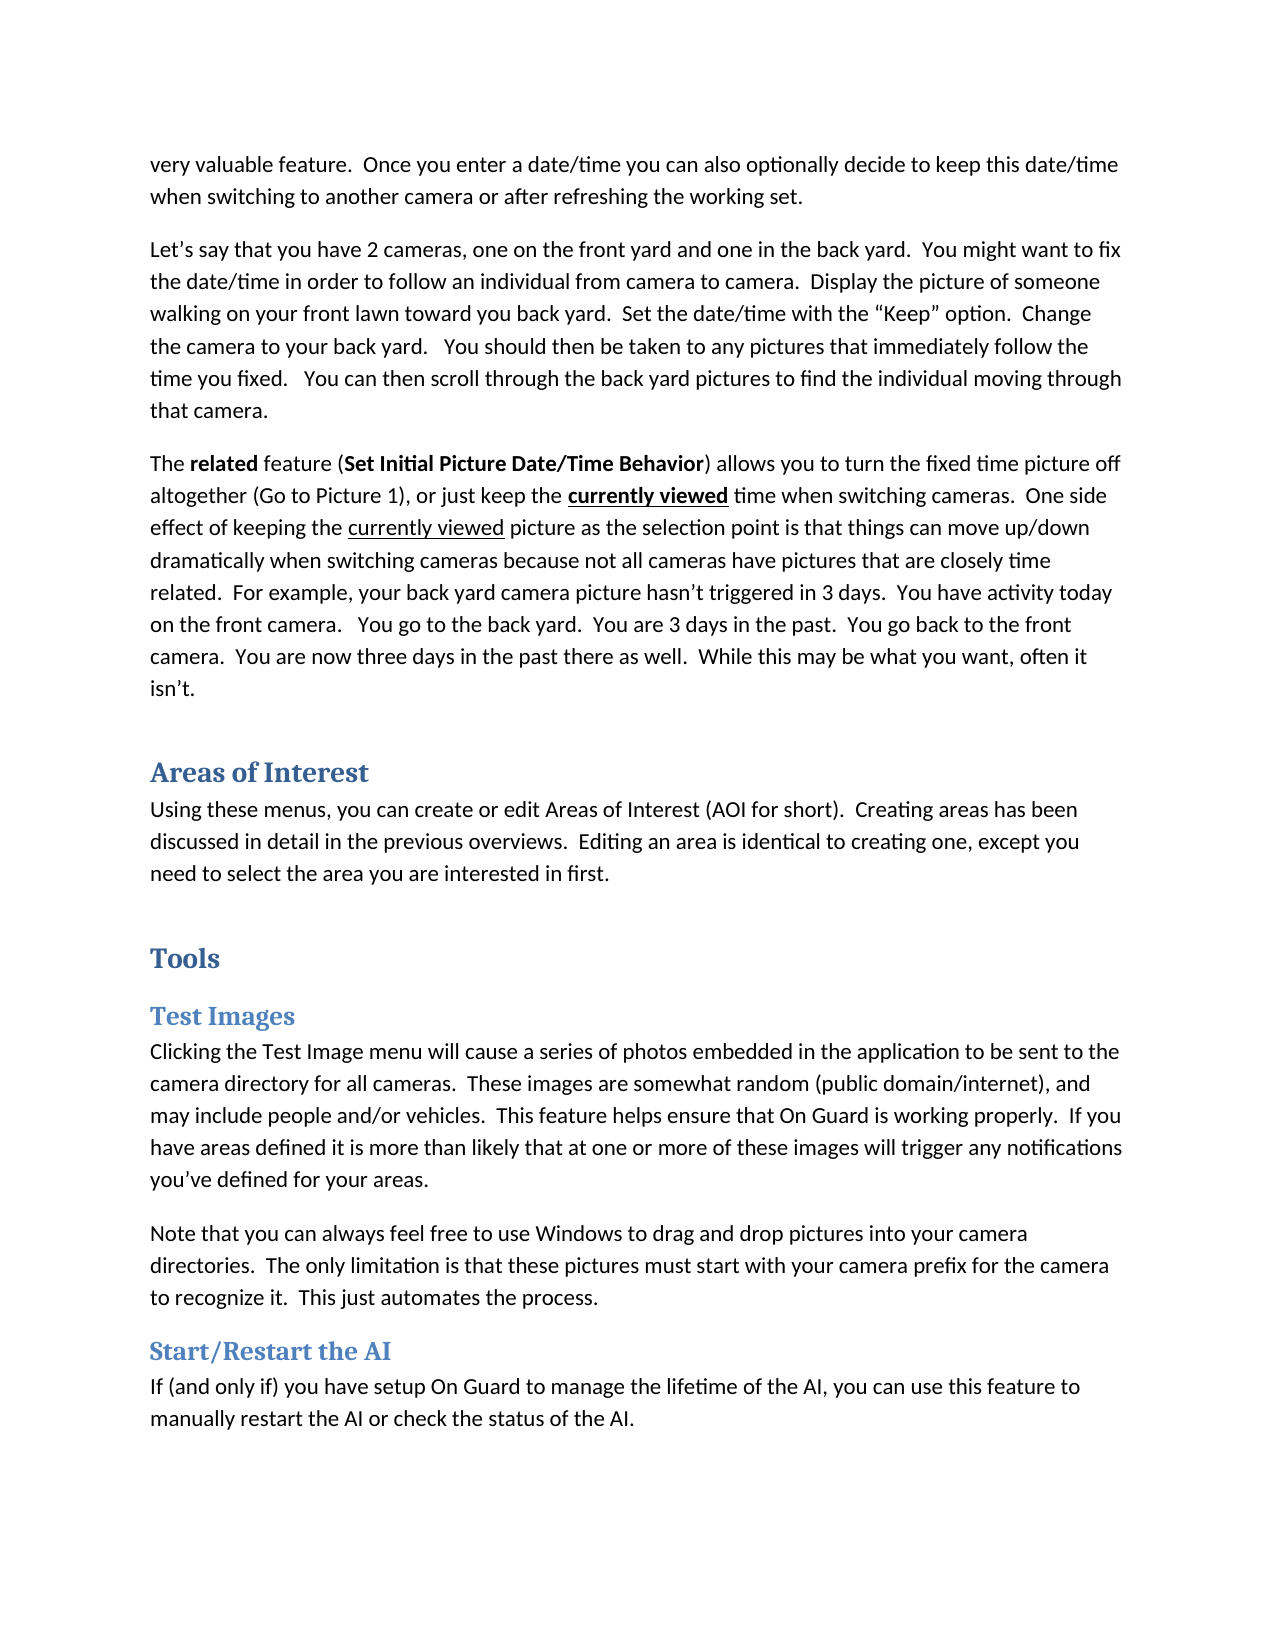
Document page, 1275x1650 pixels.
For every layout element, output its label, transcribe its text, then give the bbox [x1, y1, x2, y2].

text Using these menus, you can create or edit Areas of Interest (AOI for short). Creating areas has been discussed in detail in the previous overviews. Editing an area is identical to creating one, except you need to select the area you are interested in first. [150, 795, 1125, 888]
text The related feature (Set Initial Picture Date/Time Behavior) allows you to turn the fixed time picture off altogether (Go to Picture 1), or just keep the currently viewed time when switching cameras. One side effect of keeping the currently viewed picture as the selection point is that things can move up/down dramatically when switching cameras because not all cameras have pictures that are closely time related. For example, your back yard camera picture hasn’t triggered in 3 days. You have activity today on the front camera. You go to the back yard. You are 3 days in the past. You go back to the front camera. You are now three days in the past there as well. While this may be what you want, often it isn’t. [150, 449, 1125, 702]
text Let’s say that you have 2 cameras, one on the front yard and one in the back yard. You might want to fix the date/time in order to follow an individual from camera to camera. Display the picture of someone walking on your front lawn toward you back yard. Set the date/time with the “Keep” option. Change the camera to your back yard. You should then be taken to any pictures that immediately follow the time you fixed. You can then scroll through the back yard pictures to find the individual moving through that camera. [150, 235, 1125, 424]
subtitle Start/Restart the AI [150, 1336, 1125, 1367]
text If (and only if) you have setup On Guard to manage the lifetime of the AI, you can use this feature to manually restart the AI or check the status of the AI. [150, 1372, 1125, 1432]
subtitle Tools [150, 942, 1125, 975]
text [150, 150, 1125, 210]
subtitle Test Images [150, 1001, 1125, 1032]
text Note that you can always feel free to use Windows to drag and drop pictures into your camera directories. The only limitation is that these pictures must start with your camera prefix for the camera to recognize it. This just automates the process. [150, 1219, 1125, 1311]
text Clicking the Test Image menu will cause a series of photos embedded in the application to be sent to the camera directory for all cameras. These images are somewhat random (public domain/internet), and may include people and/or vehicles. This feature helps ensure that On Guard is working properly. If you have areas defined it is more than likely that at one or more of these images will trigger any notifications you’ve defined for your areas. [150, 1037, 1125, 1194]
subtitle Areas of Interest [150, 757, 1125, 790]
